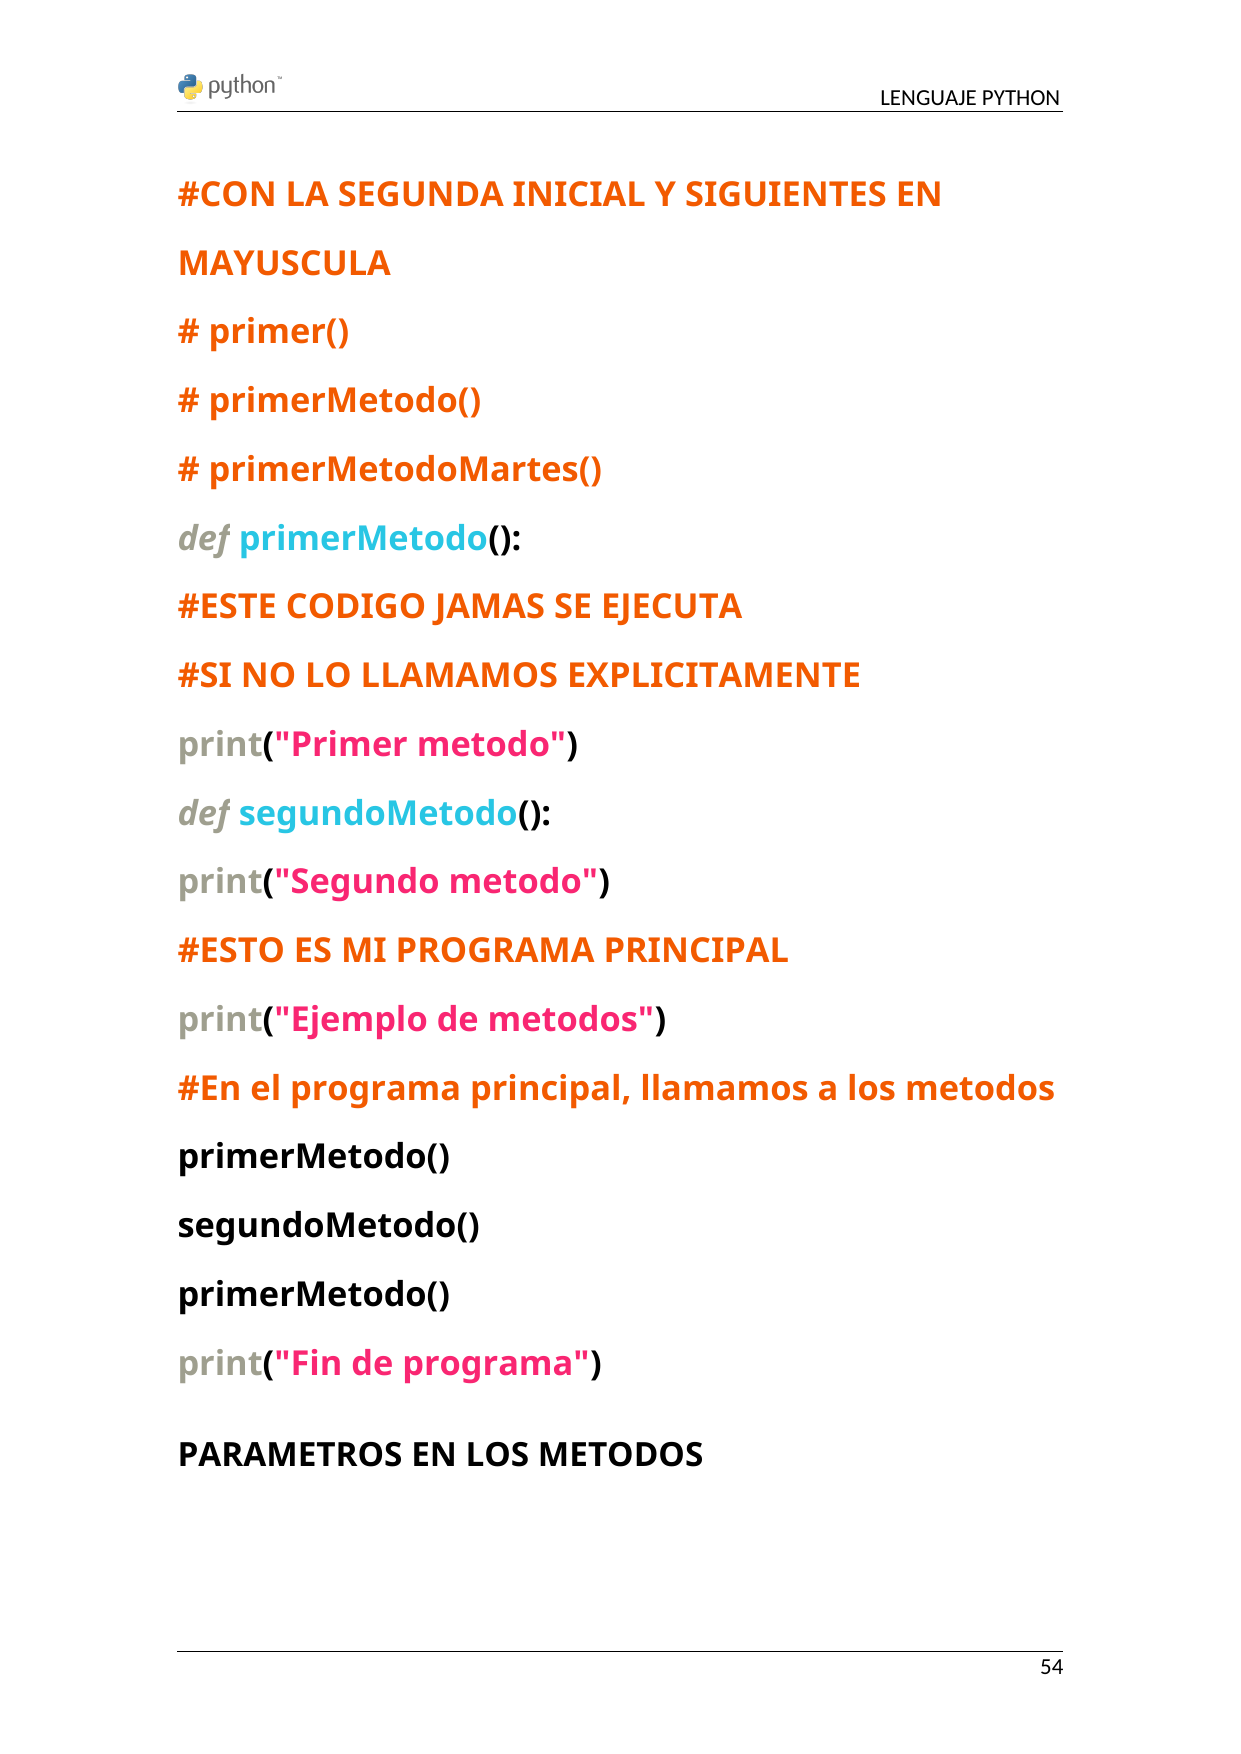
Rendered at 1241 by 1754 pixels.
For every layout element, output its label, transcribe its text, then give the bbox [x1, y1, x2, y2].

text primerMetodo() [177, 1110, 1063, 1179]
text #ESTO ES MI PROGRAMA PRINCIPAL [177, 904, 1063, 973]
text #ESTE CODIGO JAMAS SE EJECUTA [177, 560, 1063, 629]
text # primerMetodo() [177, 354, 1063, 423]
text print("Primer metodo") [177, 698, 1063, 766]
text primerMetodo() [177, 1248, 1063, 1316]
text # primerMetodoMartes() [177, 423, 1063, 491]
text print("Fin de programa") [177, 1316, 1063, 1385]
text segundoMetodo() [177, 1179, 1063, 1248]
text PARAMETROS EN LOS METODOS [177, 1431, 1063, 1476]
text print("Ejemplo de metodos") [177, 973, 1063, 1041]
text #CON LA SEGUNDA INICIAL Y SIGUIENTES EN MAYUSCULA [177, 148, 1063, 285]
text # primer() [177, 285, 1063, 354]
text #SI NO LO LLAMAMOS EXPLICITAMENTE [177, 629, 1063, 698]
text print("Segundo metodo") [177, 835, 1063, 904]
picture [177, 73, 283, 105]
text def segundoMetodo(): [177, 766, 1063, 835]
text def primerMetodo(): [177, 491, 1063, 560]
text #En el programa principal, llamamos a los metodos [177, 1041, 1063, 1110]
